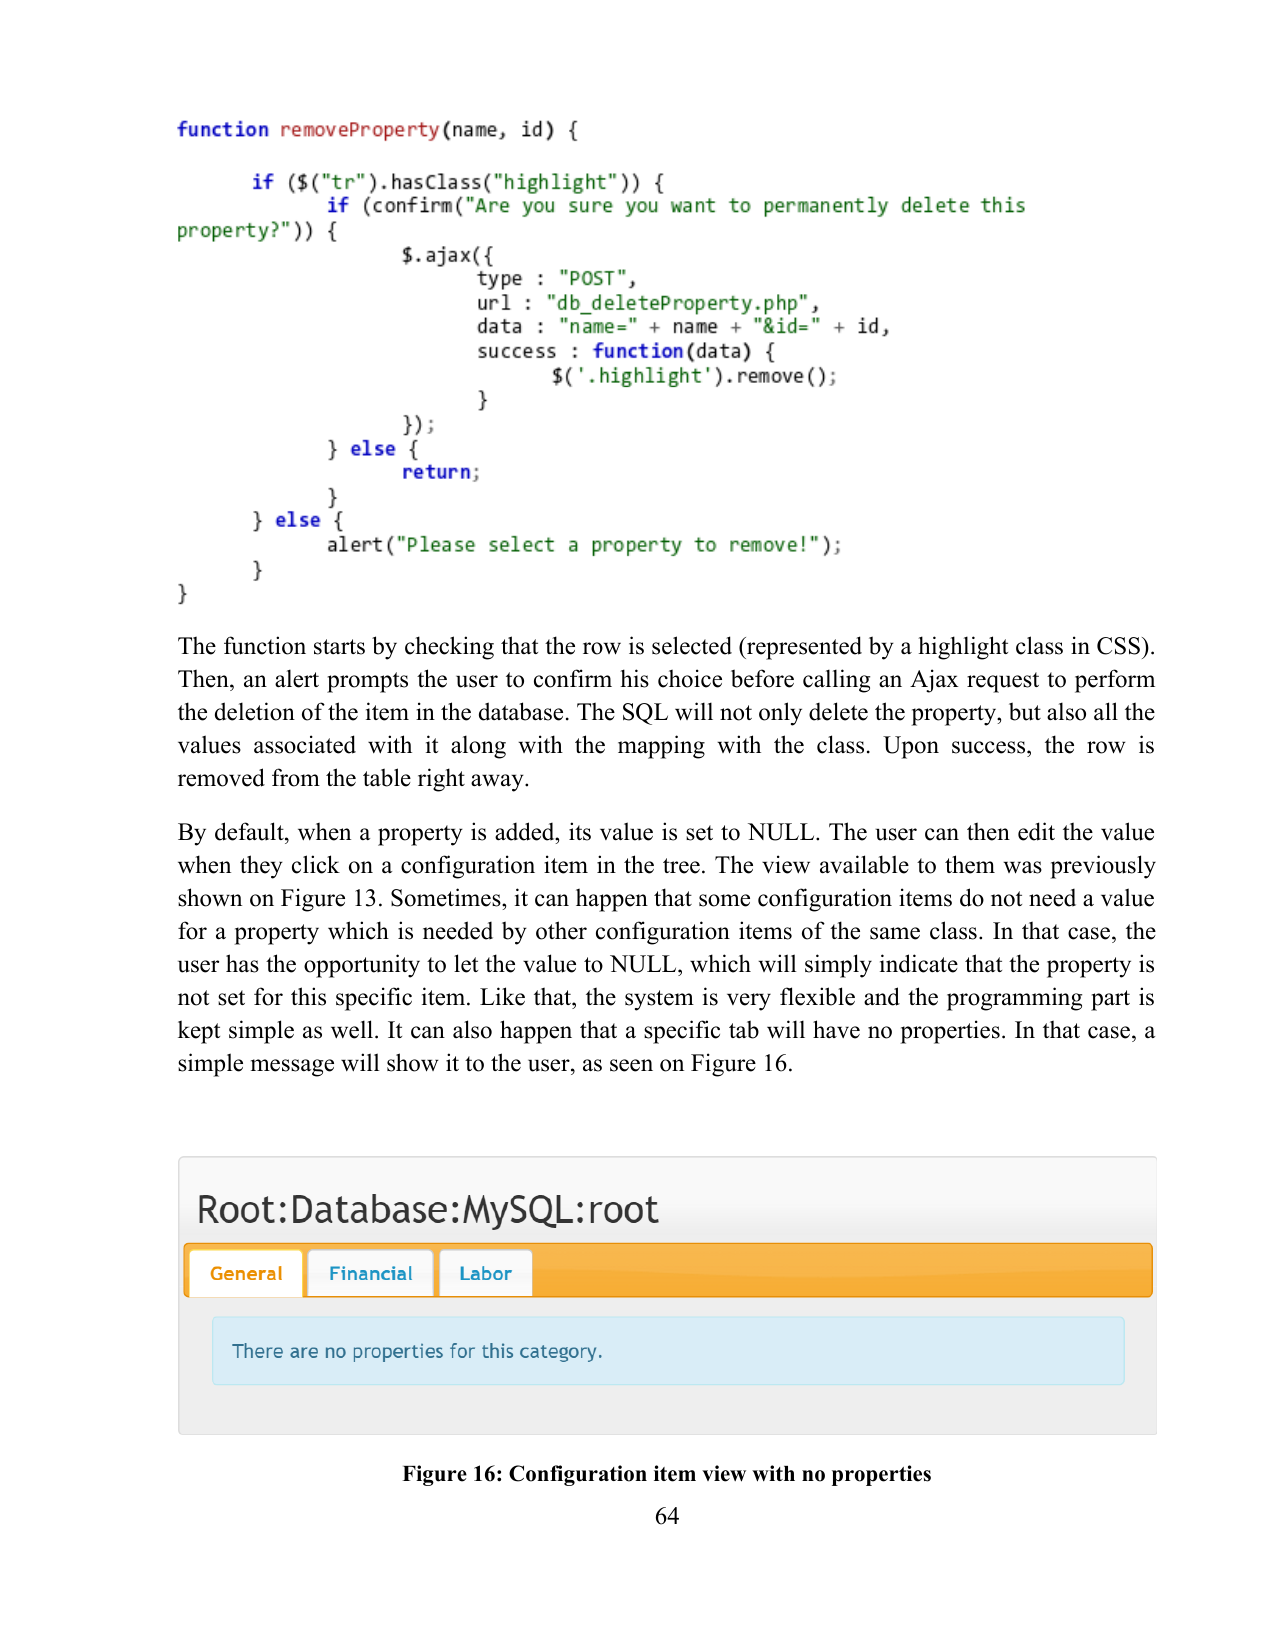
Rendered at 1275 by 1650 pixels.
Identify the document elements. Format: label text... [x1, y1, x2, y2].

text By default, when a property is added, its value is set to NULL. The user can then edit the value when they click on a configuration item in the tree. The view available to them was previously shown on Figure 13. Sometimes, it can happen that some configuration items do not need a value for a property which is needed by other configuration items of the same class. In that case, the user has the opportunity to let the value to NULL, which will simply indicate that the property is not set for this specific item. Like that, the system is very flexible and the programming part is kept simple as well. It can also happen that a specific tab will have no properties. In that case, a simple message will show it to the user, as seen on Figure 16. [177, 817, 1157, 1077]
text The function starts by checking that the row is selected (represented by a highlight class in CSS). Then, an alert prompts the user to confirm his choice before calling an Ajax request to perform the deletion of the item in the database. The SQL will not only delete the property, but also all the values associated with it along with the mapping with the class. Upon success, the row is removed from the table right away. [177, 631, 1157, 792]
picture [177, 1155, 1157, 1435]
text Figure 16: Configuration item view with no properties [177, 1460, 1157, 1486]
